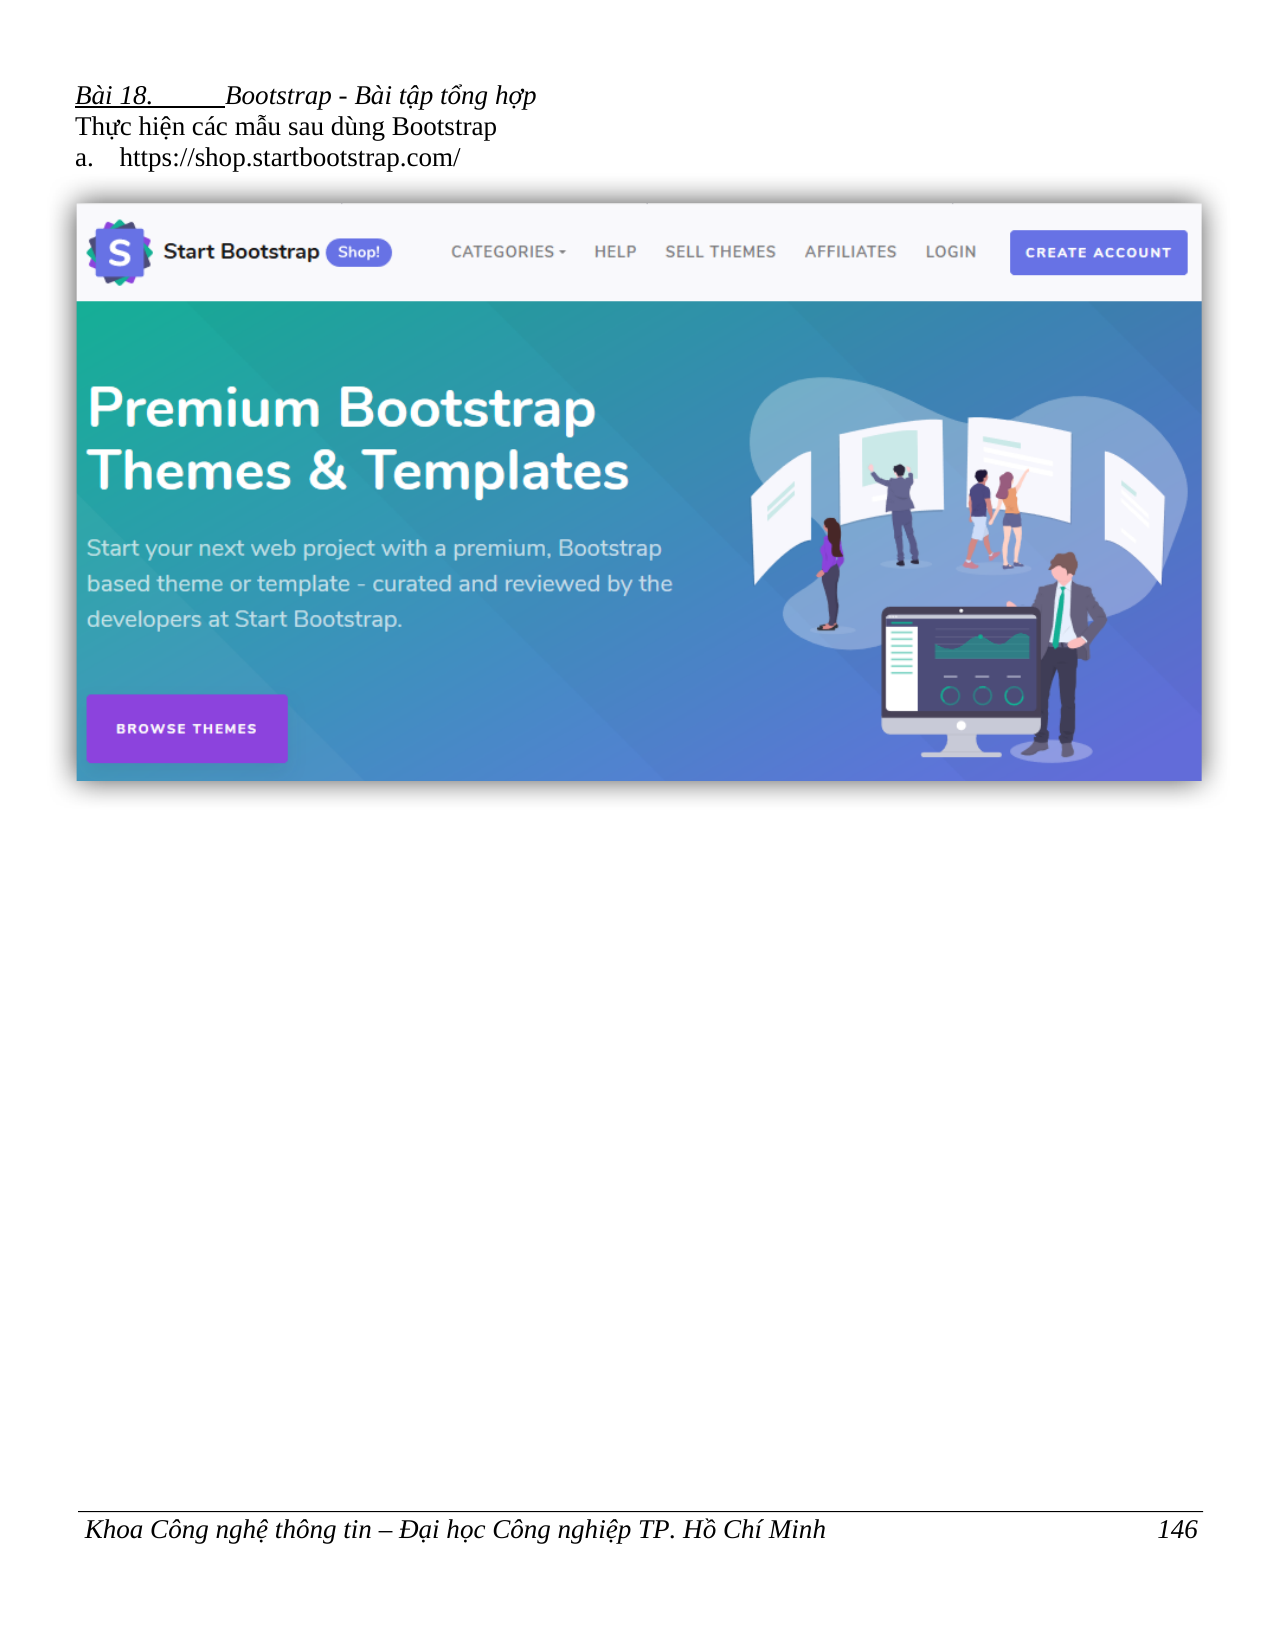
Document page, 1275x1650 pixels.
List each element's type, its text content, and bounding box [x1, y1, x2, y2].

list https://shop.startbootstrap.com/ [75, 141, 1200, 173]
picture [76, 203, 1202, 781]
subtitle Bootstrap - Bài tập tổng hợp [75, 79, 1200, 110]
text Thực hiện các mẫu sau dùng Bootstrap [75, 110, 1200, 141]
